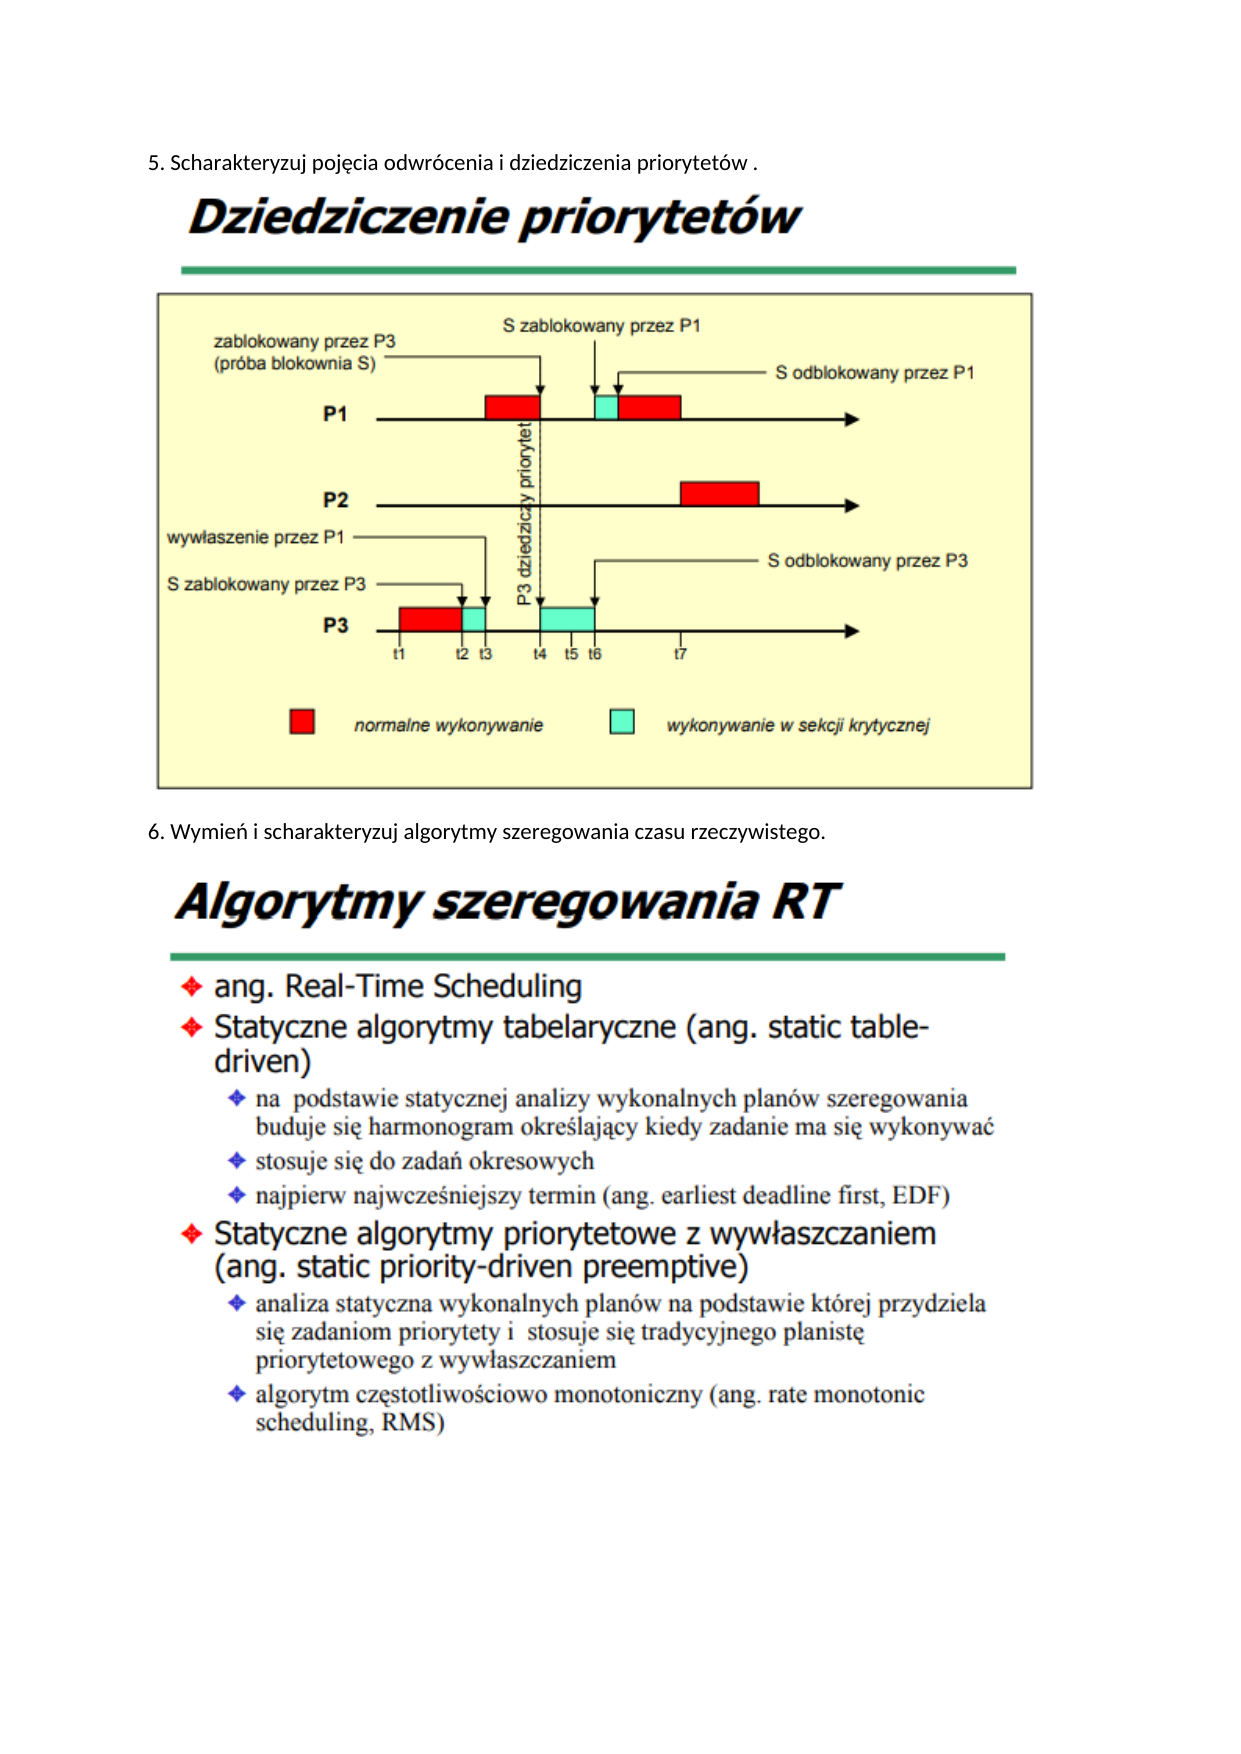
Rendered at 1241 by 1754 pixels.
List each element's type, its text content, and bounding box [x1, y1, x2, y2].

picture [147, 847, 1026, 1462]
picture [147, 177, 1051, 799]
